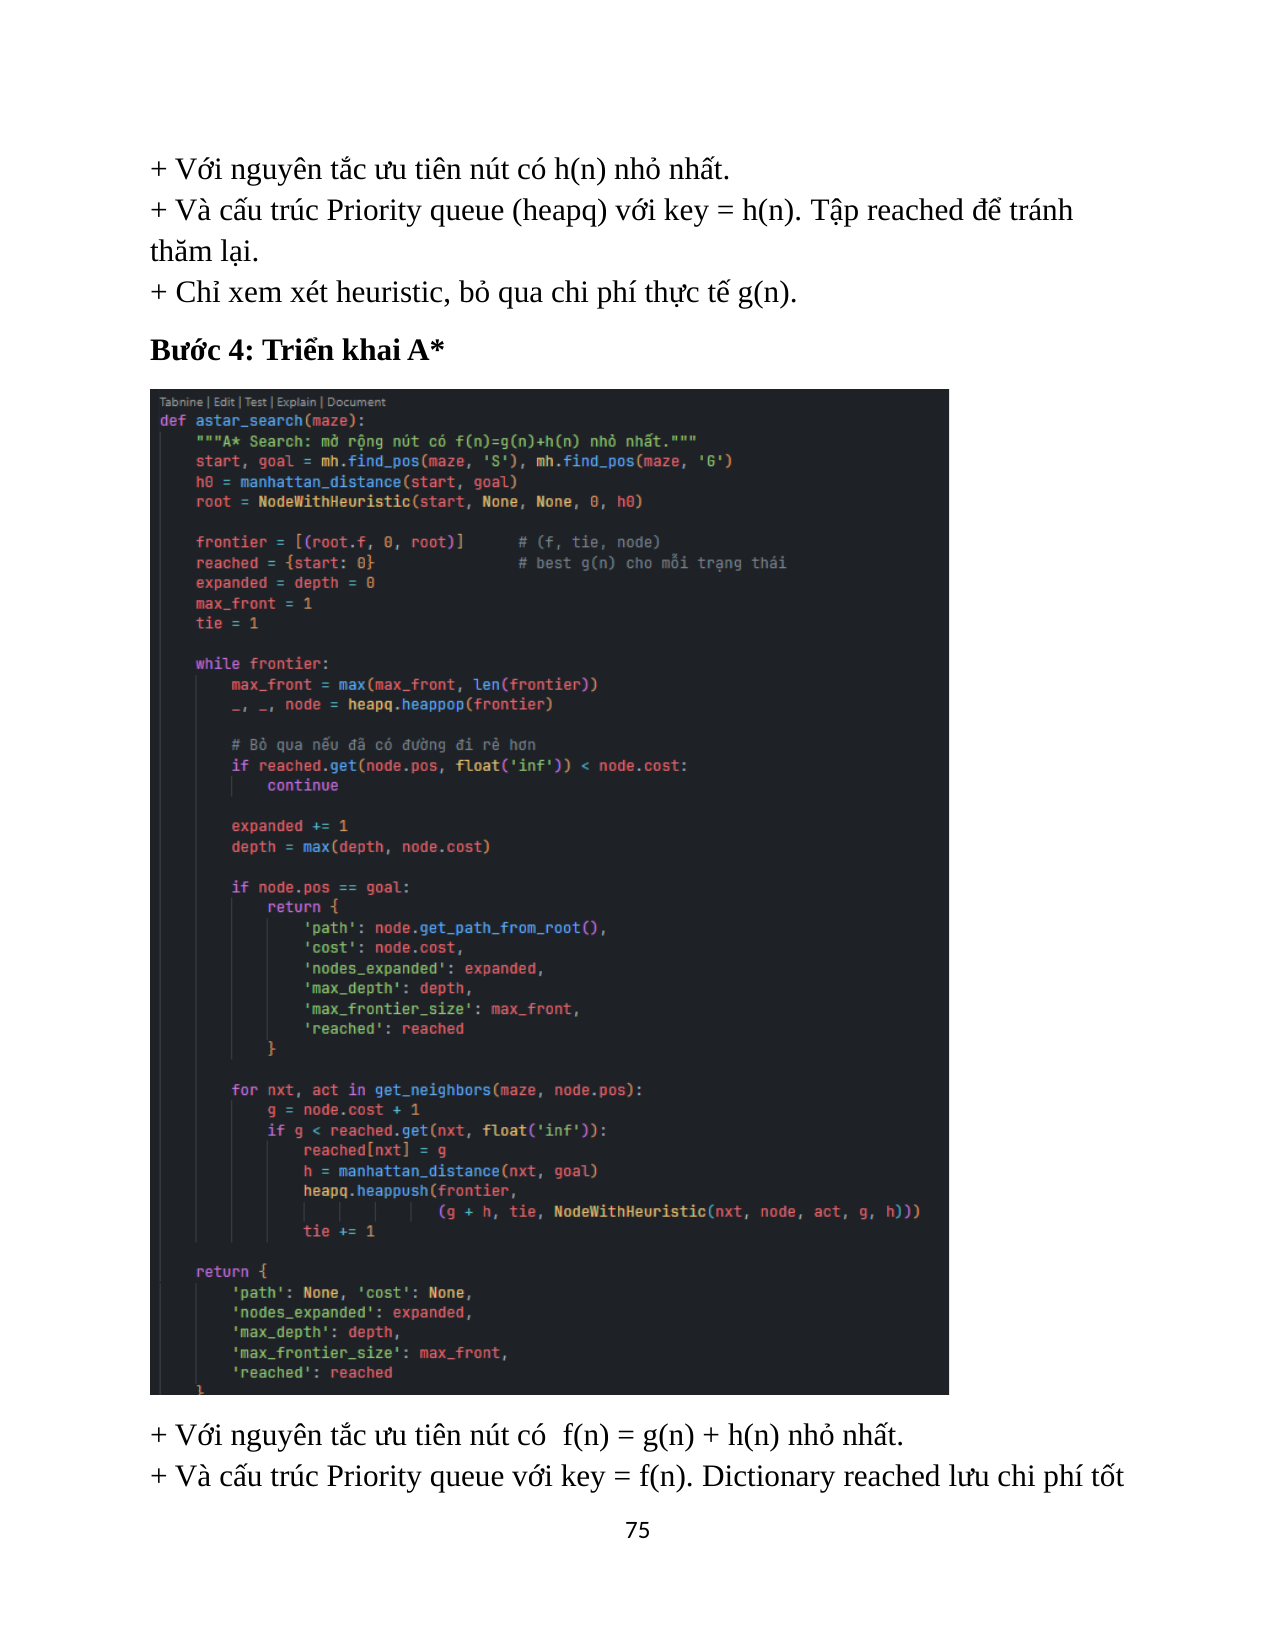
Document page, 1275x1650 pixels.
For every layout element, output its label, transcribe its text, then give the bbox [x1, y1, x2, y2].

text Bước 4: Triển khai A* [150, 332, 1125, 368]
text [150, 1416, 1125, 1493]
picture [150, 389, 950, 1395]
text + Với nguyên tắc ưu tiên nút có h(n) nhỏ nhất. + Và cấu trúc Priority queue (heapq) với key = h(n). Tập reached để tránh thăm lại. + Chỉ xem xét heuristic, bỏ qua chi phí thực tế g(n). [150, 150, 1125, 310]
